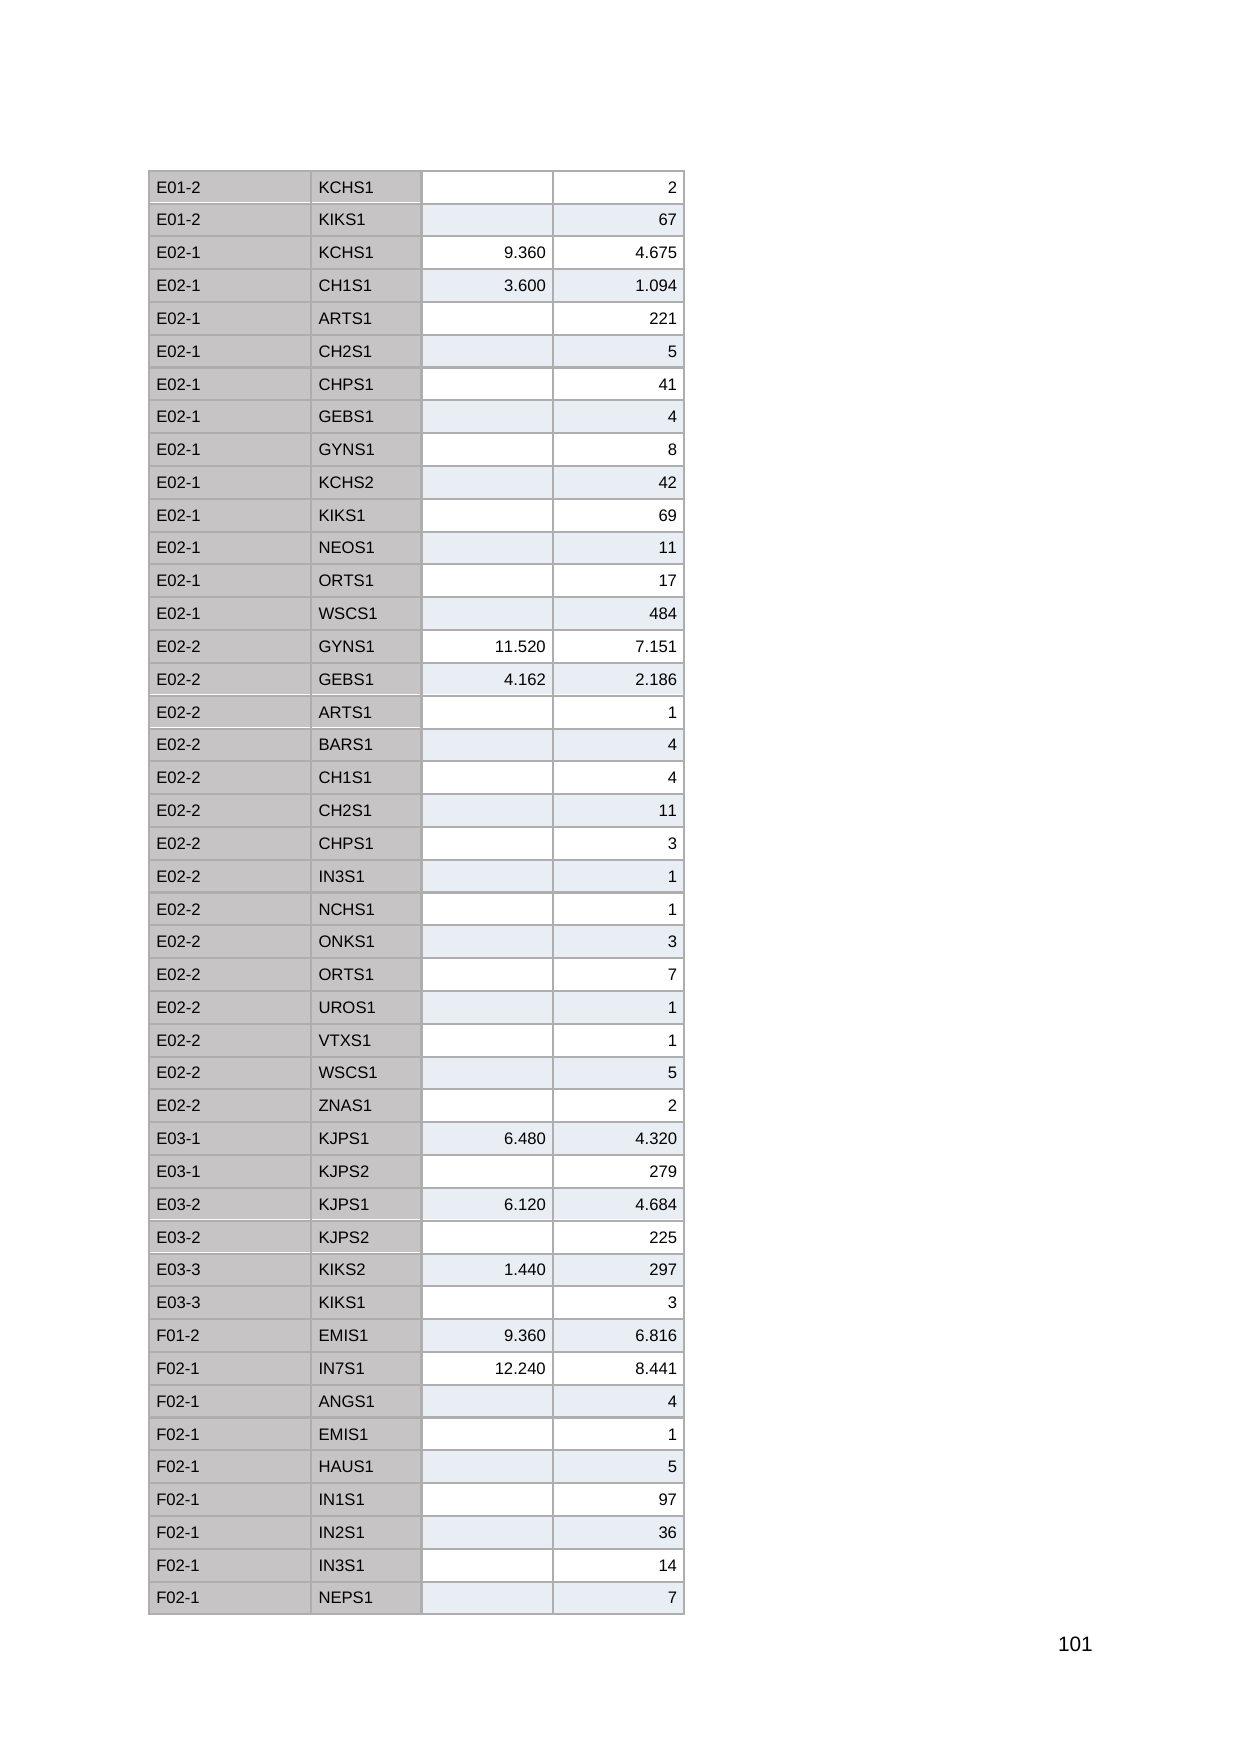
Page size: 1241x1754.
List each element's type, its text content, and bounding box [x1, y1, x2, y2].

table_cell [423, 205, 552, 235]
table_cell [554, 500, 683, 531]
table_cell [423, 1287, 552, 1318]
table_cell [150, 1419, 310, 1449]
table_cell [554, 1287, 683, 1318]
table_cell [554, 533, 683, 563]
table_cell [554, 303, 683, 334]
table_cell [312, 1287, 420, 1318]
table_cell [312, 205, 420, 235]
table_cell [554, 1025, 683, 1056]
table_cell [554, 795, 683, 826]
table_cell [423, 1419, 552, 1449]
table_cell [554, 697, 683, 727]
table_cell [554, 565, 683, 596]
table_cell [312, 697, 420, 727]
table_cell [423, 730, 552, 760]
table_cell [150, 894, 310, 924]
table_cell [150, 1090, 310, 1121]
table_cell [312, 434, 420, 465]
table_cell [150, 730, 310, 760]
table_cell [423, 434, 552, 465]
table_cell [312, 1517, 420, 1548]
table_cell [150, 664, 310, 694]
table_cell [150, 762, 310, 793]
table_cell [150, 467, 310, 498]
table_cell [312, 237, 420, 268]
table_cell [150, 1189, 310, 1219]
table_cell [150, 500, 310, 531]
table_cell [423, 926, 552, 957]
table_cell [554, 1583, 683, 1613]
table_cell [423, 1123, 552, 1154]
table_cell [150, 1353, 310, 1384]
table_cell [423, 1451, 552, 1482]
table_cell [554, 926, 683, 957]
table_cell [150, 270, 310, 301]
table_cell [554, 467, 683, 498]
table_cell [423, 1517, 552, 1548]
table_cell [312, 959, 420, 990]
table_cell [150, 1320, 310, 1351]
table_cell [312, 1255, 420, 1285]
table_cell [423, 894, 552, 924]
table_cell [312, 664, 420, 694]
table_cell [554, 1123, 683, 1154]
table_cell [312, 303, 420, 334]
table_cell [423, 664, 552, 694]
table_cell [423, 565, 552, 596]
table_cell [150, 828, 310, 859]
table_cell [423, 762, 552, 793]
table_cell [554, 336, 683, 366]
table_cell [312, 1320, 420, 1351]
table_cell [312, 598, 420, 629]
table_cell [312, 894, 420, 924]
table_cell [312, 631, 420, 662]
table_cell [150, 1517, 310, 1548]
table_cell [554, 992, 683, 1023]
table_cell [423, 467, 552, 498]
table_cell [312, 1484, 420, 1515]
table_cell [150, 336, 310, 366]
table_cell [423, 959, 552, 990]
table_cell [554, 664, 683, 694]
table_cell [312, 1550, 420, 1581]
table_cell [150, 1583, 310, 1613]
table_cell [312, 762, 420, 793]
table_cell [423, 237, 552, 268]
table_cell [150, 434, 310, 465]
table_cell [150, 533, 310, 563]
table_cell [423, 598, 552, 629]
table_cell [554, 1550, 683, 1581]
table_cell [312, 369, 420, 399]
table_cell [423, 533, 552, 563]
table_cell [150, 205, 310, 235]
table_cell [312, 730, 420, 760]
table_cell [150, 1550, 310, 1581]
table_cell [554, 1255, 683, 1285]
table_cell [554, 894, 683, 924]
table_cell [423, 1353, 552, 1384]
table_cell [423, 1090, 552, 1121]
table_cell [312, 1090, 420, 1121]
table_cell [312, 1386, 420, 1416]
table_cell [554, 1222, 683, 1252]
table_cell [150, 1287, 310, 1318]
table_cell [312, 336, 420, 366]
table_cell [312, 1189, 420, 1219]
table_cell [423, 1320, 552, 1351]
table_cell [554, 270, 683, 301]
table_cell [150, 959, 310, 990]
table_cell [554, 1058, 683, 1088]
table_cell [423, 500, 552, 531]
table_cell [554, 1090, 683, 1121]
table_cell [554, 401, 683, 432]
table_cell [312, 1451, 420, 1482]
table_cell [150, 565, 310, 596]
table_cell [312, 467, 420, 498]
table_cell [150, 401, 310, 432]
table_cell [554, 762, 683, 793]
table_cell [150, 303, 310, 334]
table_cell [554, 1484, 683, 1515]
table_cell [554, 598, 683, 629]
table_cell [423, 172, 552, 202]
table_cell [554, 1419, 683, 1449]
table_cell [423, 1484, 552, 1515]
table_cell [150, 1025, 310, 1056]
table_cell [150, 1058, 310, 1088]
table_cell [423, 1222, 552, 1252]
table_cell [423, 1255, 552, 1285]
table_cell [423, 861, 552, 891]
table_cell KCHS1 [312, 172, 420, 202]
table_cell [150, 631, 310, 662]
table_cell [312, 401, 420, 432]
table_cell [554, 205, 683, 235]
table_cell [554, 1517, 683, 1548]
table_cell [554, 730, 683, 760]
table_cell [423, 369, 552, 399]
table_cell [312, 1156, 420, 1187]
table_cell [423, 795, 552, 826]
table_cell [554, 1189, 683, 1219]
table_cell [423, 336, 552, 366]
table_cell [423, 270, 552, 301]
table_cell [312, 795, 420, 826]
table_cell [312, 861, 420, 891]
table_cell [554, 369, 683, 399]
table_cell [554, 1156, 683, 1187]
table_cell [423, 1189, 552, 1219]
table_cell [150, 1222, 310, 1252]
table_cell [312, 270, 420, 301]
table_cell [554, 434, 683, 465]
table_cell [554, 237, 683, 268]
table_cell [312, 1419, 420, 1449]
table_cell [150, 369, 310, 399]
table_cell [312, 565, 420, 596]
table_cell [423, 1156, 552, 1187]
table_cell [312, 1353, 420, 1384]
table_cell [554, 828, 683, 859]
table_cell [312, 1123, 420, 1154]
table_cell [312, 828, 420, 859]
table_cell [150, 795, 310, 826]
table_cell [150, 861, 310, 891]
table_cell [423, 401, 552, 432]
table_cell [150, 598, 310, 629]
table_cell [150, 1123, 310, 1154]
table_cell E01-2 [150, 172, 310, 202]
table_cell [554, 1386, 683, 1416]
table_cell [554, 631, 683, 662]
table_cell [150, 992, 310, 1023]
table_cell 2 [554, 172, 683, 202]
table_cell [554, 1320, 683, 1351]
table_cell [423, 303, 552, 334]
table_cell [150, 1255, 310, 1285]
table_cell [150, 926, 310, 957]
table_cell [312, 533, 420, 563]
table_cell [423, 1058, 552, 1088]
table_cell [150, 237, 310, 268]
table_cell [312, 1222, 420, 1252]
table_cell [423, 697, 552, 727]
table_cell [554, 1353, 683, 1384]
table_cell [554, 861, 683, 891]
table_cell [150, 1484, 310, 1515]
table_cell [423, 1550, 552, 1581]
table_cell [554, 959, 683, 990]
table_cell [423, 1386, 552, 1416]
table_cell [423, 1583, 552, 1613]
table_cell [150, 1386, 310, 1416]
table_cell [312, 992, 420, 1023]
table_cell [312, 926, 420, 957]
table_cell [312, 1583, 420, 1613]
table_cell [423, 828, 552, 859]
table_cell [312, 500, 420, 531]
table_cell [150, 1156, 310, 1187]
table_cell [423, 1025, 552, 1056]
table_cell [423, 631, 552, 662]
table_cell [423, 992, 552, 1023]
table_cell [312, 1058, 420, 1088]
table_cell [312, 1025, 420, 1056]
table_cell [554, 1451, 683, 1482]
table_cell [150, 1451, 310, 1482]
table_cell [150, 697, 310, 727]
